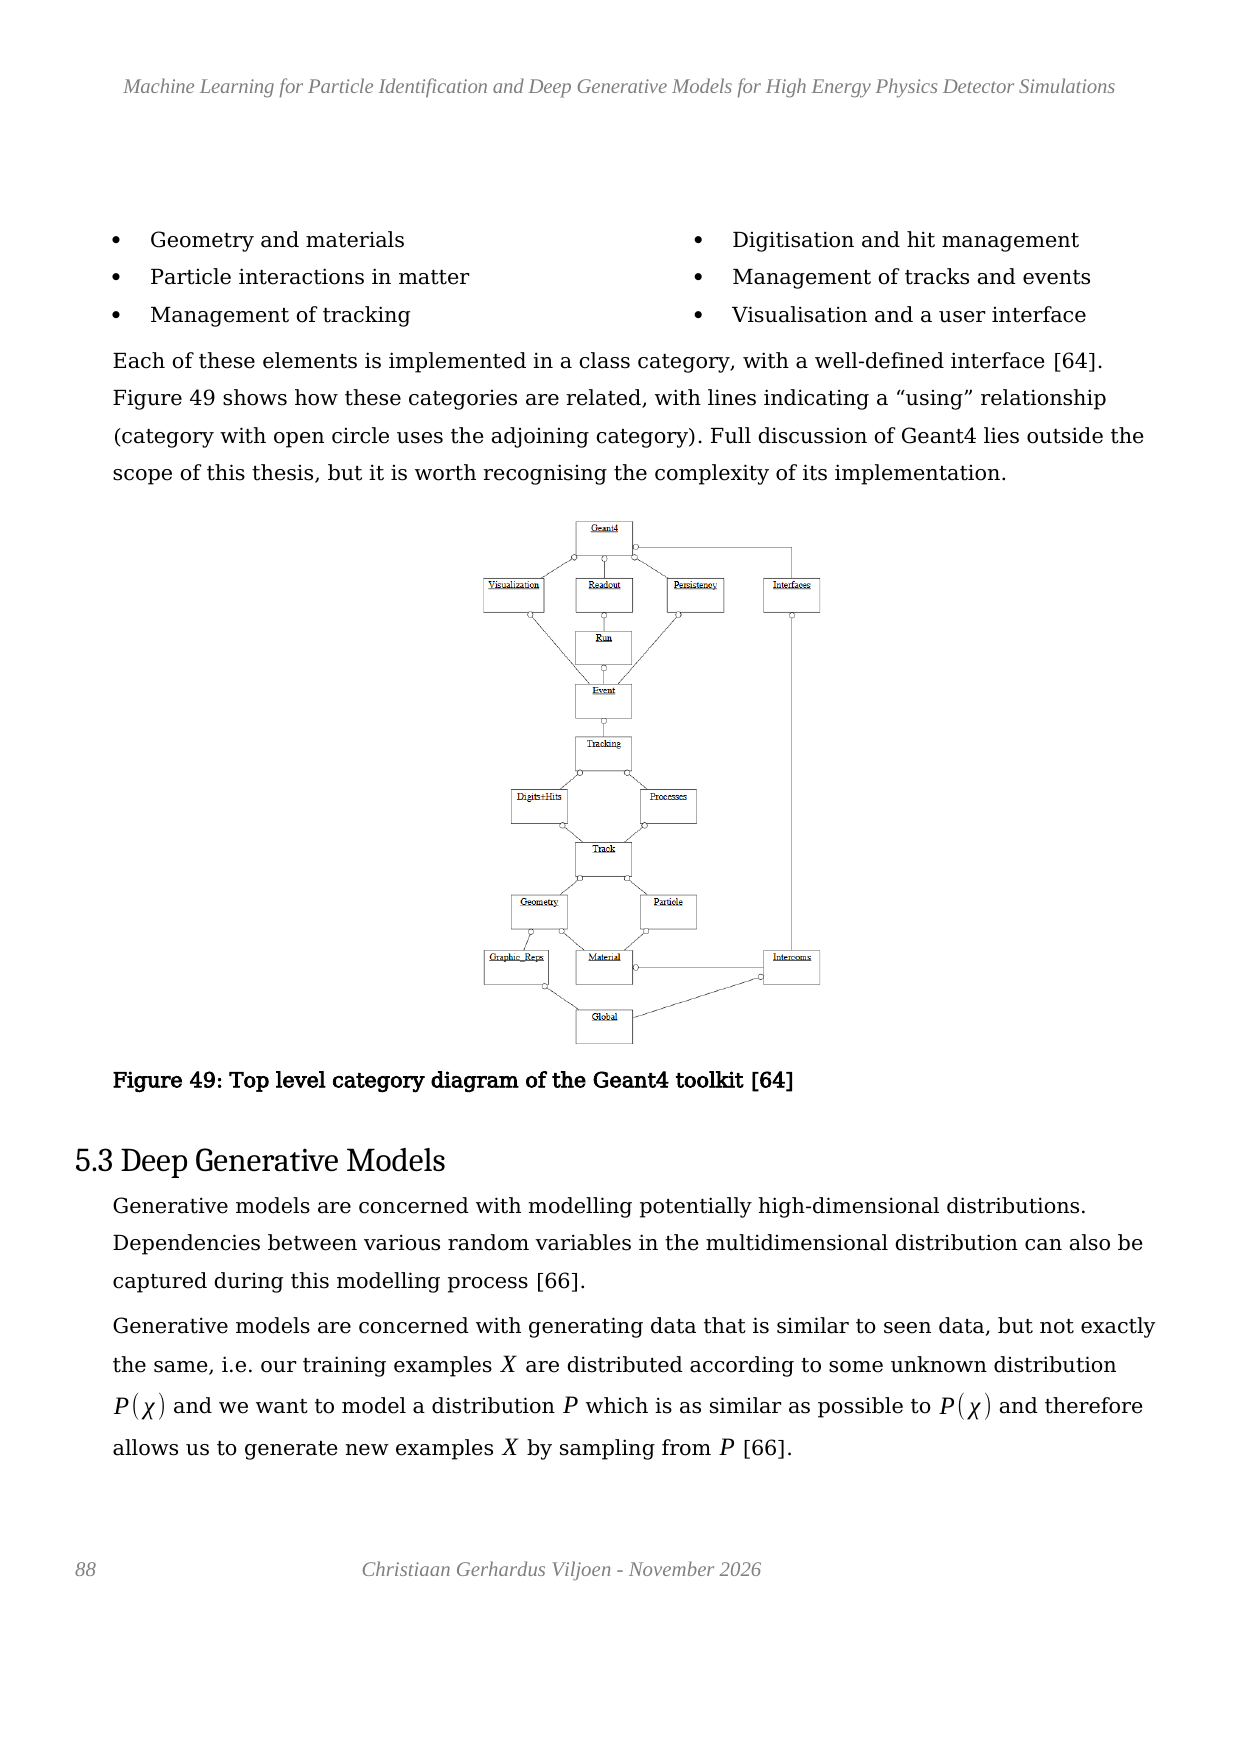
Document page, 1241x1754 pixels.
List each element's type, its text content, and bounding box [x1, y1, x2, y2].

list Geometry and materials [112, 227, 583, 252]
text Figure 49: Top level category diagram of the Geant4 toolkit [112, 1067, 1165, 1092]
list Digitisation and hit management [694, 227, 1165, 252]
list Management of tracks and events [694, 264, 1165, 289]
subtitle Deep Generative Models [75, 1142, 1165, 1180]
text Generative models are concerned with generating data that is similar to seen data, but not exactly the same, i.e. our training examples are distributed according to some unknown distribution and we want to model a distribution which is as similar as possible to and therefore allows us to generate new examples by sampling from . [112, 1313, 1165, 1461]
text Each of these elements is implemented in a class category, with a well-defined interface . Figure 49 shows how these categories are related, with lines indicating a “using” relationship (category with open circle uses the adjoining category). Full discussion of Geant4 lies outside the scope of this thesis, but it is worth recognising the complexity of its implementation. [112, 348, 1165, 485]
list Visualisation and a user interface [694, 302, 1165, 327]
list Particle interactions in matter [112, 264, 583, 289]
text Generative models are concerned with modelling potentially high-dimensional distributions. Dependencies between various random variables in the multidimensional distribution can also be captured during this modelling process . [112, 1192, 1165, 1292]
picture [416, 506, 862, 1046]
list Management of tracking [112, 302, 583, 327]
